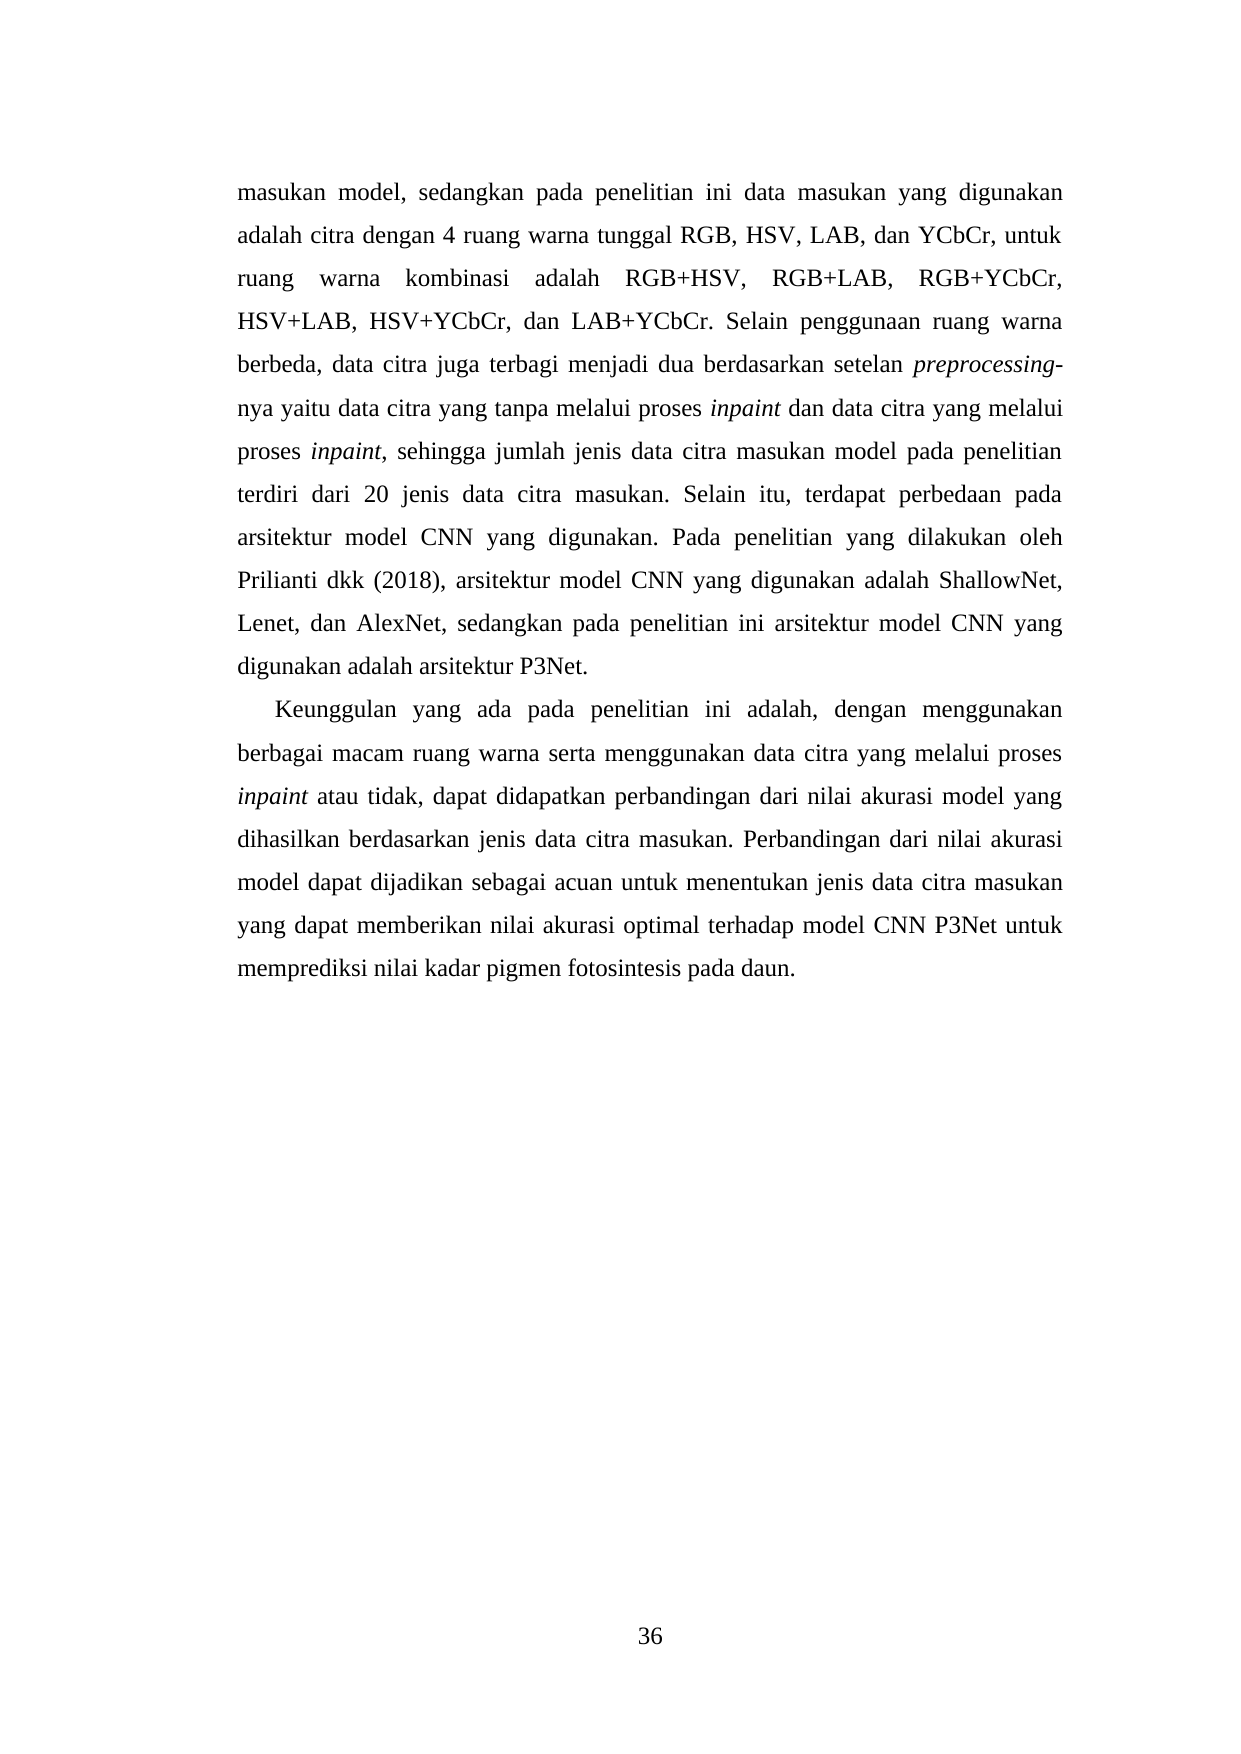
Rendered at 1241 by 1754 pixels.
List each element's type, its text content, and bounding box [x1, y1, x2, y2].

text Keunggulan yang ada pada penelitian ini adalah, dengan menggunakan berbagai macam ruang warna serta menggunakan data citra yang melalui proses inpaint atau tidak, dapat didapatkan perbandingan dari nilai akurasi model yang dihasilkan berdasarkan jenis data citra masukan. Perbandingan dari nilai akurasi model dapat dijadikan sebagai acuan untuk menentukan jenis data citra masukan yang dapat memberikan nilai akurasi optimal terhadap model CNN P3Net untuk memprediksi nilai kadar pigmen fotosintesis pada daun. [237, 694, 1063, 982]
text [237, 177, 1063, 680]
